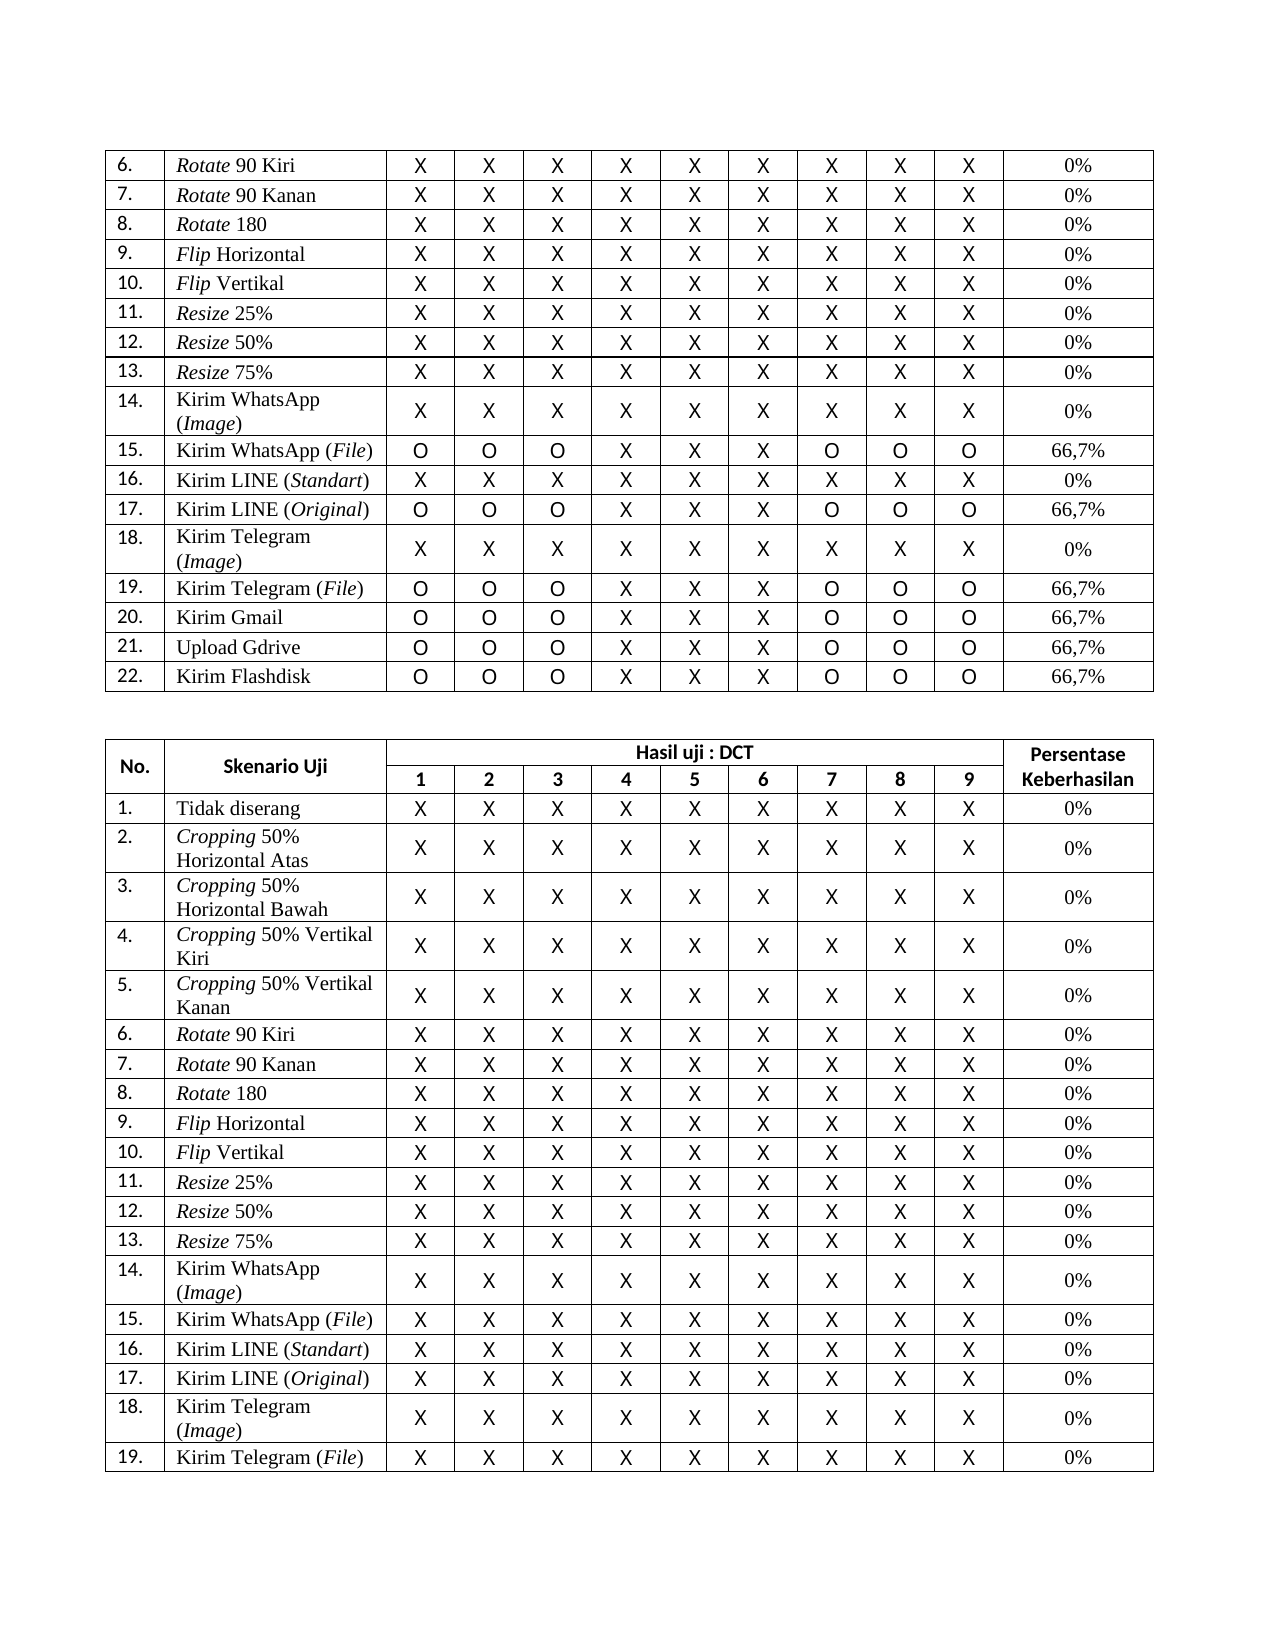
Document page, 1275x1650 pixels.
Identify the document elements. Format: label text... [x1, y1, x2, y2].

table_cell X [661, 1050, 728, 1078]
table_cell X [729, 210, 797, 238]
table_cell X [387, 1364, 454, 1393]
table_cell X [729, 495, 797, 523]
table_cell X [387, 794, 454, 822]
table_cell Tidak diserang [165, 794, 386, 822]
table_header Skenario Uji [165, 740, 386, 793]
table_cell Kirim LINE (Original) [165, 1364, 386, 1393]
table_cell X [455, 971, 523, 1019]
table_cell 0% [1004, 794, 1153, 822]
table_cell X [455, 1256, 523, 1304]
table_cell Upload Gdrive [165, 633, 386, 661]
table_cell X [455, 525, 523, 573]
table_cell X [729, 574, 797, 602]
table_cell X [387, 151, 454, 179]
table_cell O [455, 574, 523, 602]
table_cell X [661, 574, 728, 602]
table_cell 8. [106, 210, 164, 238]
table_cell X [798, 151, 866, 179]
table_cell 20. [106, 603, 164, 632]
table_cell X [661, 1305, 728, 1334]
table_cell X [524, 873, 591, 921]
table_cell X [592, 1305, 660, 1334]
table_cell X [867, 1305, 934, 1334]
table_cell X [661, 525, 728, 573]
table_cell X [867, 1197, 934, 1226]
table_cell 10. [106, 269, 164, 297]
table_header No. [106, 740, 164, 793]
table_cell X [729, 1079, 797, 1108]
table_cell X [592, 1020, 660, 1049]
table_cell X [935, 1138, 1003, 1167]
table_cell 0% [1004, 240, 1153, 268]
table_cell X [387, 181, 454, 209]
table_cell X [455, 1109, 523, 1137]
table_cell X [867, 794, 934, 822]
table_cell O [867, 633, 934, 661]
table_cell X [524, 269, 591, 297]
table_cell X [524, 794, 591, 822]
table_cell 0% [1004, 1168, 1153, 1196]
table_cell 13. [106, 358, 164, 386]
table_cell X [661, 181, 728, 209]
table_cell X [798, 1109, 866, 1137]
table_cell X [661, 1020, 728, 1049]
table_cell X [798, 269, 866, 297]
table_cell X [935, 1443, 1003, 1471]
table_cell X [867, 240, 934, 268]
table_cell X [729, 181, 797, 209]
table_cell 0% [1004, 1364, 1153, 1393]
table_cell 66,7% [1004, 574, 1153, 602]
table_cell X [455, 240, 523, 268]
table_cell X [592, 1079, 660, 1108]
table_cell Flip Vertikal [165, 1138, 386, 1167]
table_cell X [592, 574, 660, 602]
table_cell O [935, 603, 1003, 632]
table_cell O [387, 495, 454, 523]
table_cell X [387, 299, 454, 327]
table_cell 11. [106, 299, 164, 327]
table_cell O [935, 574, 1003, 602]
table_cell X [455, 1443, 523, 1471]
table_cell X [935, 971, 1003, 1019]
table_cell 8 [867, 766, 934, 793]
table_cell X [729, 269, 797, 297]
table_cell X [524, 181, 591, 209]
table_cell X [387, 1168, 454, 1196]
table_cell X [661, 824, 728, 872]
table_cell X [455, 328, 523, 356]
table_cell X [729, 525, 797, 573]
table_cell X [455, 873, 523, 921]
table_cell Flip Vertikal [165, 269, 386, 297]
table_cell X [455, 1305, 523, 1334]
table_cell 0% [1004, 387, 1153, 435]
table_cell X [592, 358, 660, 386]
table_cell X [867, 873, 934, 921]
table_cell O [798, 436, 866, 464]
table_cell O [387, 662, 454, 691]
table_cell X [455, 794, 523, 822]
table_cell O [524, 495, 591, 523]
table_cell X [935, 1364, 1003, 1393]
table_cell X [524, 1020, 591, 1049]
table_cell X [935, 151, 1003, 179]
table_cell X [592, 824, 660, 872]
table_cell 10. [106, 1138, 164, 1167]
table_cell X [661, 662, 728, 691]
table_cell X [798, 1335, 866, 1363]
table_cell 17. [106, 495, 164, 523]
table_cell Cropping 50% Horizontal Bawah [165, 873, 386, 921]
table_cell X [729, 299, 797, 327]
table_cell X [935, 1197, 1003, 1226]
table_cell X [867, 328, 934, 356]
table_cell X [592, 1168, 660, 1196]
table_cell 2. [106, 824, 164, 872]
table_cell X [867, 525, 934, 573]
table_cell X [661, 1168, 728, 1196]
table_cell X [524, 1109, 591, 1137]
table_cell 66,7% [1004, 495, 1153, 523]
table_cell X [867, 1335, 934, 1363]
table_cell 15. [106, 1305, 164, 1334]
table_cell Cropping 50% Horizontal Atas [165, 824, 386, 872]
table_cell X [798, 1227, 866, 1255]
table_cell Kirim WhatsApp (Image) [165, 1256, 386, 1304]
table_cell X [661, 358, 728, 386]
table_cell 4 [592, 766, 660, 793]
table_cell 16. [106, 466, 164, 494]
table_cell O [524, 436, 591, 464]
table_cell X [867, 151, 934, 179]
table_cell X [524, 328, 591, 356]
table_cell X [592, 151, 660, 179]
table_cell 0% [1004, 466, 1153, 494]
table_cell X [935, 922, 1003, 970]
table_cell X [867, 1256, 934, 1304]
table_cell X [798, 922, 866, 970]
table_cell X [455, 1394, 523, 1442]
table_cell 19. [106, 574, 164, 602]
table_cell X [935, 240, 1003, 268]
table_cell 6 [729, 766, 797, 793]
table_cell X [455, 1138, 523, 1167]
table_cell X [524, 1168, 591, 1196]
table_header Persentase Keberhasilan [1004, 740, 1153, 793]
table_cell X [387, 971, 454, 1019]
table_cell 11. [106, 1168, 164, 1196]
table_cell X [592, 181, 660, 209]
table_cell X [729, 1256, 797, 1304]
table_cell X [935, 1305, 1003, 1334]
table_cell X [935, 210, 1003, 238]
table_cell X [729, 1109, 797, 1137]
table_cell X [524, 1256, 591, 1304]
table_cell 12. [106, 328, 164, 356]
table_cell 66,7% [1004, 633, 1153, 661]
table_cell Kirim Telegram (File) [165, 574, 386, 602]
table_cell 19. [106, 1443, 164, 1471]
table_cell X [729, 240, 797, 268]
table_cell X [661, 922, 728, 970]
table_cell X [661, 1227, 728, 1255]
table_cell X [592, 436, 660, 464]
table_cell X [455, 824, 523, 872]
table_cell 7 [798, 766, 866, 793]
table_cell O [798, 495, 866, 523]
table_cell Rotate 90 Kanan [165, 1050, 386, 1078]
table_cell X [798, 971, 866, 1019]
table_cell X [798, 873, 866, 921]
table_cell Rotate 90 Kiri [165, 1020, 386, 1049]
table_cell X [387, 1197, 454, 1226]
table_cell X [387, 1335, 454, 1363]
table_cell 22. [106, 662, 164, 691]
table_cell X [387, 1394, 454, 1442]
table_cell X [798, 1168, 866, 1196]
table_cell Rotate 180 [165, 210, 386, 238]
table_cell 0% [1004, 525, 1153, 573]
table_cell Flip Horizontal [165, 1109, 386, 1137]
table_cell X [524, 1227, 591, 1255]
table_cell 0% [1004, 1394, 1153, 1442]
table_cell X [935, 181, 1003, 209]
table_cell O [867, 662, 934, 691]
table_cell X [592, 1256, 660, 1304]
table_cell O [455, 662, 523, 691]
table_cell Cropping 50% Vertikal Kiri [165, 922, 386, 970]
table_cell X [387, 210, 454, 238]
table_cell X [935, 794, 1003, 822]
table_cell X [798, 210, 866, 238]
table_cell X [798, 1197, 866, 1226]
table_cell X [387, 1079, 454, 1108]
table_header Hasil uji : DCT [387, 740, 1003, 765]
table_cell X [798, 1256, 866, 1304]
table_cell Resize 50% [165, 1197, 386, 1226]
table_cell Resize 75% [165, 358, 386, 386]
table_cell 6. [106, 1020, 164, 1049]
table_cell X [798, 1020, 866, 1049]
table_cell X [592, 922, 660, 970]
table_cell O [524, 603, 591, 632]
table_cell X [798, 1443, 866, 1471]
table_cell X [661, 603, 728, 632]
table_cell Kirim LINE (Standart) [165, 1335, 386, 1363]
table_cell X [524, 466, 591, 494]
table_cell X [387, 1138, 454, 1167]
table_cell X [867, 269, 934, 297]
table_cell 5. [106, 971, 164, 1019]
table_cell Resize 25% [165, 1168, 386, 1196]
table_cell O [524, 633, 591, 661]
table_cell X [729, 1227, 797, 1255]
table_cell X [867, 1050, 934, 1078]
table_cell X [661, 1079, 728, 1108]
table_cell O [524, 662, 591, 691]
table_cell X [661, 1443, 728, 1471]
table_cell X [729, 824, 797, 872]
table_cell 18. [106, 525, 164, 573]
table_cell 0% [1004, 151, 1153, 179]
table_cell 2 [455, 766, 523, 793]
table_cell X [387, 922, 454, 970]
table_cell X [592, 1335, 660, 1363]
table_cell X [661, 794, 728, 822]
table_cell X [387, 240, 454, 268]
table_cell X [592, 1227, 660, 1255]
table_cell X [729, 151, 797, 179]
table_cell X [661, 240, 728, 268]
table_cell X [935, 1394, 1003, 1442]
table_cell O [455, 495, 523, 523]
table_cell X [387, 328, 454, 356]
table_cell X [729, 633, 797, 661]
table_cell O [455, 436, 523, 464]
table_cell X [524, 1079, 591, 1108]
table_cell X [455, 1050, 523, 1078]
table_cell X [729, 603, 797, 632]
table_cell X [592, 1109, 660, 1137]
table_cell X [798, 387, 866, 435]
table_cell 66,7% [1004, 603, 1153, 632]
table_cell X [867, 181, 934, 209]
table_cell X [798, 358, 866, 386]
table_cell X [798, 1138, 866, 1167]
table_cell X [661, 436, 728, 464]
table_cell X [455, 358, 523, 386]
table_cell X [524, 1364, 591, 1393]
table_cell X [524, 922, 591, 970]
table_cell 9 [935, 766, 1003, 793]
table_cell 17. [106, 1364, 164, 1393]
table_cell X [661, 387, 728, 435]
table_cell X [867, 387, 934, 435]
table_cell X [867, 824, 934, 872]
table_cell X [935, 1335, 1003, 1363]
table_cell X [455, 1079, 523, 1108]
table_cell 0% [1004, 1256, 1153, 1304]
table_cell X [524, 1197, 591, 1226]
table_cell X [935, 1256, 1003, 1304]
table_cell X [661, 1364, 728, 1393]
table_cell X [592, 269, 660, 297]
table_cell X [455, 1335, 523, 1363]
table_cell X [455, 151, 523, 179]
table_cell X [524, 210, 591, 238]
table_cell X [935, 1079, 1003, 1108]
table_cell X [729, 1364, 797, 1393]
table_cell X [524, 387, 591, 435]
table_cell X [592, 1394, 660, 1442]
table_cell 12. [106, 1197, 164, 1226]
table_cell Kirim WhatsApp (File) [165, 1305, 386, 1334]
table_cell O [798, 574, 866, 602]
table_cell 5 [661, 766, 728, 793]
table_cell X [524, 1443, 591, 1471]
table_cell X [592, 1138, 660, 1167]
table_cell Kirim WhatsApp (File) [165, 436, 386, 464]
table_cell X [729, 1050, 797, 1078]
table_cell X [455, 269, 523, 297]
table_cell X [661, 151, 728, 179]
table_cell 4. [106, 922, 164, 970]
table_cell Kirim LINE (Original) [165, 495, 386, 523]
table_cell X [524, 824, 591, 872]
table_cell X [661, 971, 728, 1019]
table_cell X [661, 1109, 728, 1137]
table_cell 0% [1004, 1138, 1153, 1167]
table_cell 0% [1004, 299, 1153, 327]
table_cell X [798, 1394, 866, 1442]
table_cell X [867, 1364, 934, 1393]
table_cell X [798, 181, 866, 209]
table_cell O [867, 495, 934, 523]
table_cell X [729, 1394, 797, 1442]
table_cell X [867, 1138, 934, 1167]
table_cell X [661, 1197, 728, 1226]
table_cell X [867, 1227, 934, 1255]
table_cell X [867, 210, 934, 238]
table_cell X [455, 1020, 523, 1049]
table_cell X [592, 328, 660, 356]
table_cell X [455, 1364, 523, 1393]
table_cell X [524, 1138, 591, 1167]
table_cell X [729, 794, 797, 822]
table_cell O [935, 436, 1003, 464]
table_cell 0% [1004, 1020, 1153, 1049]
table_cell Kirim LINE (Standart) [165, 466, 386, 494]
table_cell X [729, 328, 797, 356]
table_cell X [524, 151, 591, 179]
table_cell X [524, 971, 591, 1019]
table_cell X [798, 1079, 866, 1108]
table_cell X [867, 971, 934, 1019]
table_cell O [798, 603, 866, 632]
table_cell X [387, 358, 454, 386]
table_cell O [387, 603, 454, 632]
table_cell O [455, 633, 523, 661]
table_cell Kirim Telegram (Image) [165, 525, 386, 573]
table_cell O [867, 436, 934, 464]
table_cell O [867, 574, 934, 602]
table_cell 15. [106, 436, 164, 464]
table_cell X [867, 1168, 934, 1196]
table_cell Kirim Telegram (Image) [165, 1394, 386, 1442]
table_cell X [387, 1020, 454, 1049]
table_cell X [387, 1256, 454, 1304]
table_cell Kirim Flashdisk [165, 662, 386, 691]
table_cell 3. [106, 873, 164, 921]
table_cell Flip Horizontal [165, 240, 386, 268]
table_cell X [935, 1050, 1003, 1078]
table_cell X [867, 1109, 934, 1137]
table_cell X [935, 873, 1003, 921]
table_cell X [387, 525, 454, 573]
table_cell X [455, 210, 523, 238]
table_cell 0% [1004, 824, 1153, 872]
table_cell X [592, 1443, 660, 1471]
table_cell X [592, 873, 660, 921]
table_cell X [935, 1227, 1003, 1255]
table_cell X [935, 1168, 1003, 1196]
table_cell X [798, 794, 866, 822]
table_cell X [661, 466, 728, 494]
table_cell X [729, 466, 797, 494]
table_cell X [592, 1364, 660, 1393]
table_cell X [592, 1050, 660, 1078]
table_cell X [455, 1168, 523, 1196]
table_cell O [798, 662, 866, 691]
table_cell X [661, 299, 728, 327]
table_cell O [935, 633, 1003, 661]
table_cell X [455, 1197, 523, 1226]
table_cell O [524, 574, 591, 602]
table_cell X [592, 466, 660, 494]
table_cell Resize 75% [165, 1227, 386, 1255]
table_cell X [867, 358, 934, 386]
table_cell 0% [1004, 1197, 1153, 1226]
table_cell X [455, 922, 523, 970]
table_cell Rotate 180 [165, 1079, 386, 1108]
table_cell 9. [106, 240, 164, 268]
table_cell X [524, 240, 591, 268]
table_cell X [387, 873, 454, 921]
table_cell X [592, 240, 660, 268]
table_cell X [798, 1364, 866, 1393]
table_cell 0% [1004, 873, 1153, 921]
table_cell X [387, 269, 454, 297]
table_cell X [935, 358, 1003, 386]
table_cell 3 [524, 766, 591, 793]
table_cell 0% [1004, 328, 1153, 356]
table_cell X [455, 181, 523, 209]
table_cell X [729, 662, 797, 691]
table_cell X [592, 603, 660, 632]
table_cell X [661, 1335, 728, 1363]
table_cell O [798, 633, 866, 661]
table_cell 0% [1004, 922, 1153, 970]
table_cell X [455, 299, 523, 327]
table_cell 0% [1004, 1050, 1153, 1078]
table_cell Resize 25% [165, 299, 386, 327]
table_cell X [592, 1197, 660, 1226]
table_cell 0% [1004, 269, 1153, 297]
table_cell X [798, 466, 866, 494]
table_cell X [935, 824, 1003, 872]
table_cell O [867, 603, 934, 632]
table_cell 0% [1004, 1227, 1153, 1255]
table_cell X [387, 466, 454, 494]
table_cell O [455, 603, 523, 632]
table_cell X [729, 1138, 797, 1167]
table_cell 8. [106, 1079, 164, 1108]
table_cell X [729, 358, 797, 386]
table_cell Kirim WhatsApp (Image) [165, 387, 386, 435]
table_cell 7. [106, 181, 164, 209]
table_cell X [592, 210, 660, 238]
table_cell X [661, 873, 728, 921]
table_cell Resize 50% [165, 328, 386, 356]
table_cell X [592, 495, 660, 523]
table_cell X [729, 387, 797, 435]
table_cell 0% [1004, 971, 1153, 1019]
table_cell X [729, 873, 797, 921]
table_cell 0% [1004, 1109, 1153, 1137]
table_cell X [661, 495, 728, 523]
table_cell X [592, 299, 660, 327]
table_cell 0% [1004, 1079, 1153, 1108]
table_cell X [661, 1394, 728, 1442]
table_cell X [935, 1020, 1003, 1049]
table_cell X [387, 1443, 454, 1471]
table_cell Cropping 50% Vertikal Kanan [165, 971, 386, 1019]
table_cell 13. [106, 1227, 164, 1255]
table_cell 14. [106, 387, 164, 435]
table_cell O [387, 633, 454, 661]
table_cell X [661, 210, 728, 238]
table_cell X [387, 1227, 454, 1255]
table_cell X [455, 466, 523, 494]
table_cell X [935, 525, 1003, 573]
table_cell X [798, 1050, 866, 1078]
table_cell 0% [1004, 358, 1153, 386]
table_cell X [455, 387, 523, 435]
table_cell X [729, 1168, 797, 1196]
table_cell X [867, 1079, 934, 1108]
table_cell 66,7% [1004, 436, 1153, 464]
table_cell X [798, 240, 866, 268]
table_cell X [935, 387, 1003, 435]
table_cell O [935, 495, 1003, 523]
table_cell Kirim Gmail [165, 603, 386, 632]
table_cell X [729, 1335, 797, 1363]
table_cell 7. [106, 1050, 164, 1078]
table_cell X [387, 1050, 454, 1078]
table_cell X [524, 1050, 591, 1078]
table_cell X [935, 466, 1003, 494]
table_cell X [935, 328, 1003, 356]
table_cell X [524, 358, 591, 386]
table_cell X [387, 1305, 454, 1334]
table_cell 6. [106, 151, 164, 179]
table_cell 16. [106, 1335, 164, 1363]
table_cell 66,7% [1004, 662, 1153, 691]
table_cell 0% [1004, 210, 1153, 238]
table_cell X [661, 633, 728, 661]
table_cell X [798, 328, 866, 356]
table_cell X [867, 1020, 934, 1049]
table_cell 9. [106, 1109, 164, 1137]
table_cell 0% [1004, 1443, 1153, 1471]
table_cell X [592, 387, 660, 435]
table_cell 0% [1004, 181, 1153, 209]
table_cell X [935, 1109, 1003, 1137]
table_cell Kirim Telegram (File) [165, 1443, 386, 1471]
table_cell O [387, 574, 454, 602]
table_cell O [935, 662, 1003, 691]
table_cell X [592, 525, 660, 573]
table_cell Rotate 90 Kanan [165, 181, 386, 209]
table_cell X [798, 824, 866, 872]
table_cell X [592, 662, 660, 691]
table_cell X [661, 328, 728, 356]
table_cell X [729, 971, 797, 1019]
table_cell X [729, 1197, 797, 1226]
table_cell X [387, 824, 454, 872]
table_cell X [524, 1394, 591, 1442]
table_cell X [387, 1109, 454, 1137]
table_cell X [935, 299, 1003, 327]
table_cell 21. [106, 633, 164, 661]
table_cell X [798, 1305, 866, 1334]
table_cell X [729, 436, 797, 464]
table_cell X [729, 1305, 797, 1334]
table_cell 1 [387, 766, 454, 793]
table_cell X [592, 794, 660, 822]
table_cell X [661, 1256, 728, 1304]
table_cell X [592, 633, 660, 661]
table_cell X [455, 1227, 523, 1255]
table_cell 14. [106, 1256, 164, 1304]
table_cell 1. [106, 794, 164, 822]
table_cell X [387, 387, 454, 435]
table_cell O [387, 436, 454, 464]
table_cell X [867, 466, 934, 494]
table_cell X [524, 1305, 591, 1334]
table_cell X [867, 299, 934, 327]
table_cell X [867, 1443, 934, 1471]
table_cell X [935, 269, 1003, 297]
table_cell 0% [1004, 1335, 1153, 1363]
table_cell X [867, 922, 934, 970]
table_cell 18. [106, 1394, 164, 1442]
table_cell X [729, 922, 797, 970]
table_cell X [524, 299, 591, 327]
table_cell Rotate 90 Kiri [165, 151, 386, 179]
table_cell X [867, 1394, 934, 1442]
table_cell X [798, 525, 866, 573]
table_cell X [661, 269, 728, 297]
table_cell X [592, 971, 660, 1019]
table_cell X [524, 1335, 591, 1363]
table_cell X [729, 1020, 797, 1049]
table_cell X [729, 1443, 797, 1471]
table_cell X [524, 525, 591, 573]
table_cell 0% [1004, 1305, 1153, 1334]
table_cell X [661, 1138, 728, 1167]
table_cell X [798, 299, 866, 327]
